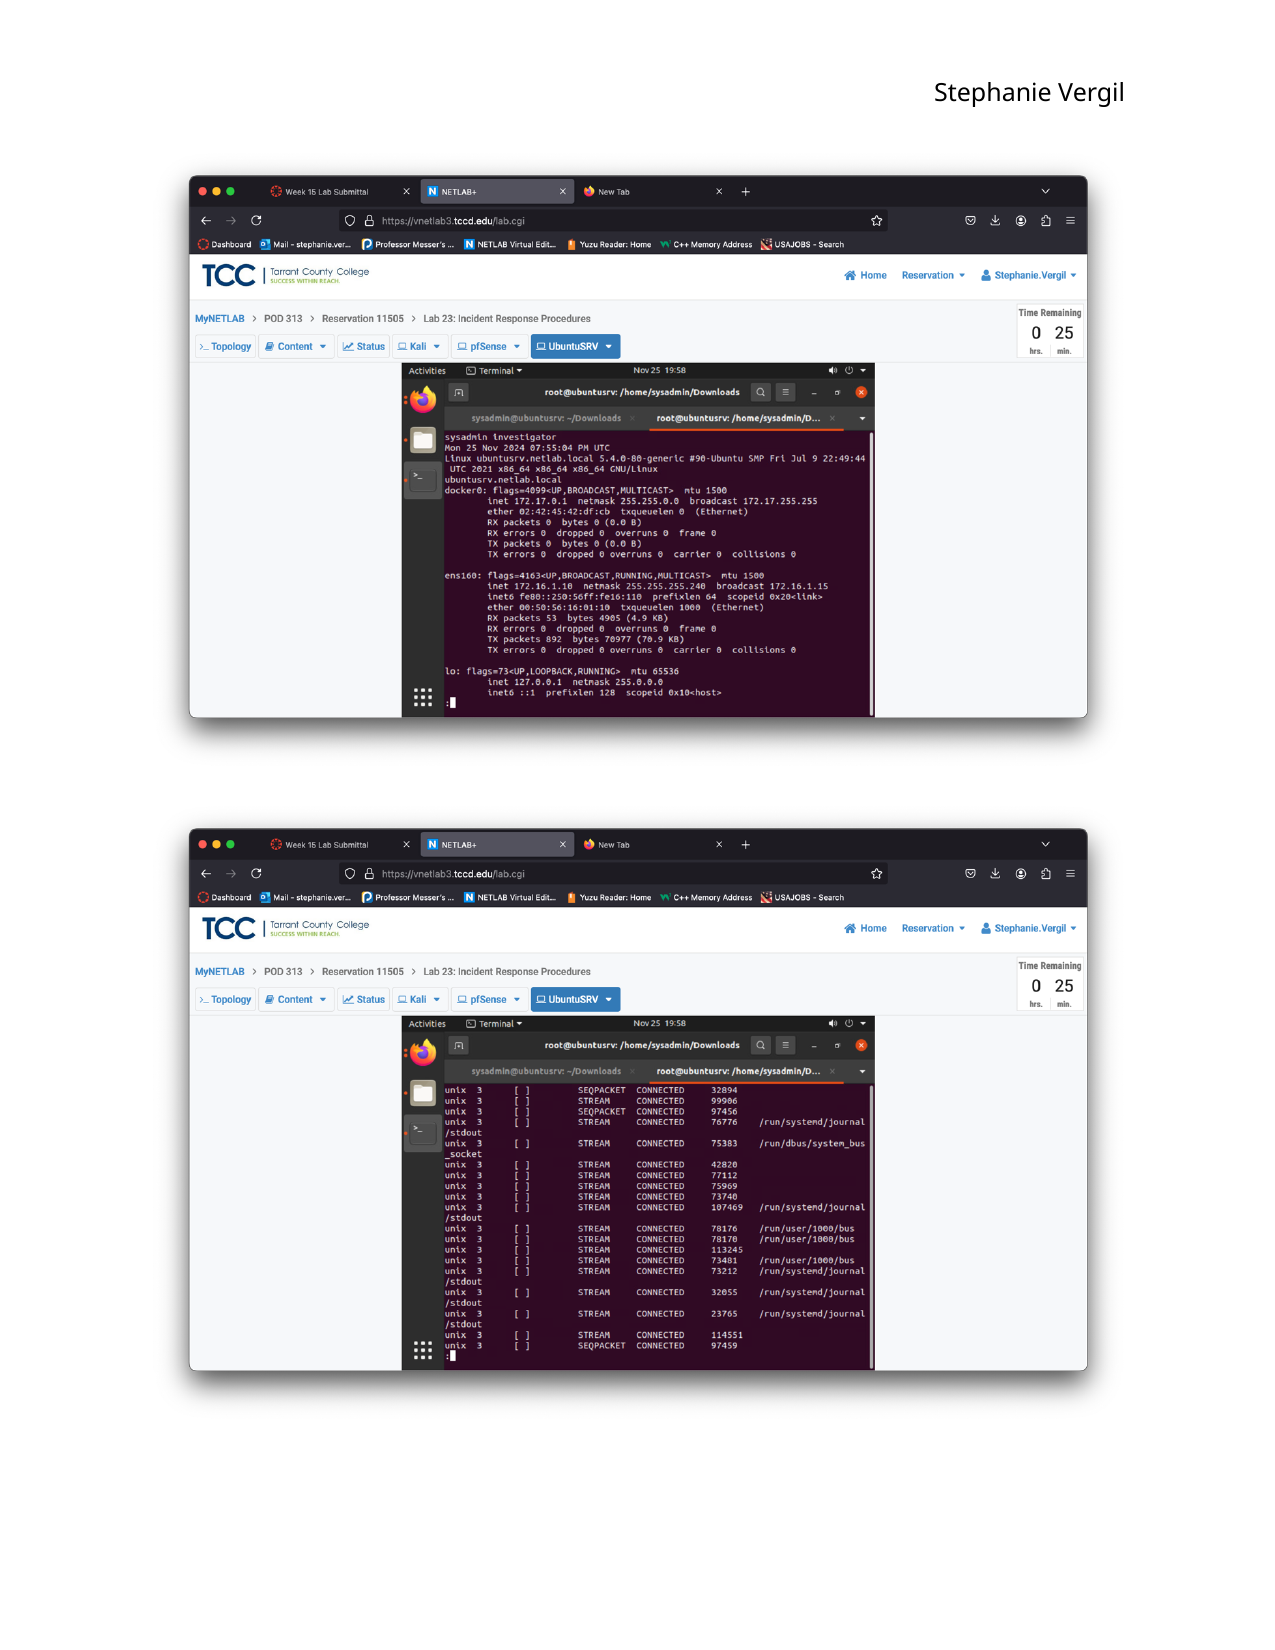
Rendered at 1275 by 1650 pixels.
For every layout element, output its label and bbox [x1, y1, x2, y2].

picture [150, 150, 1125, 769]
picture [150, 802, 1125, 1422]
